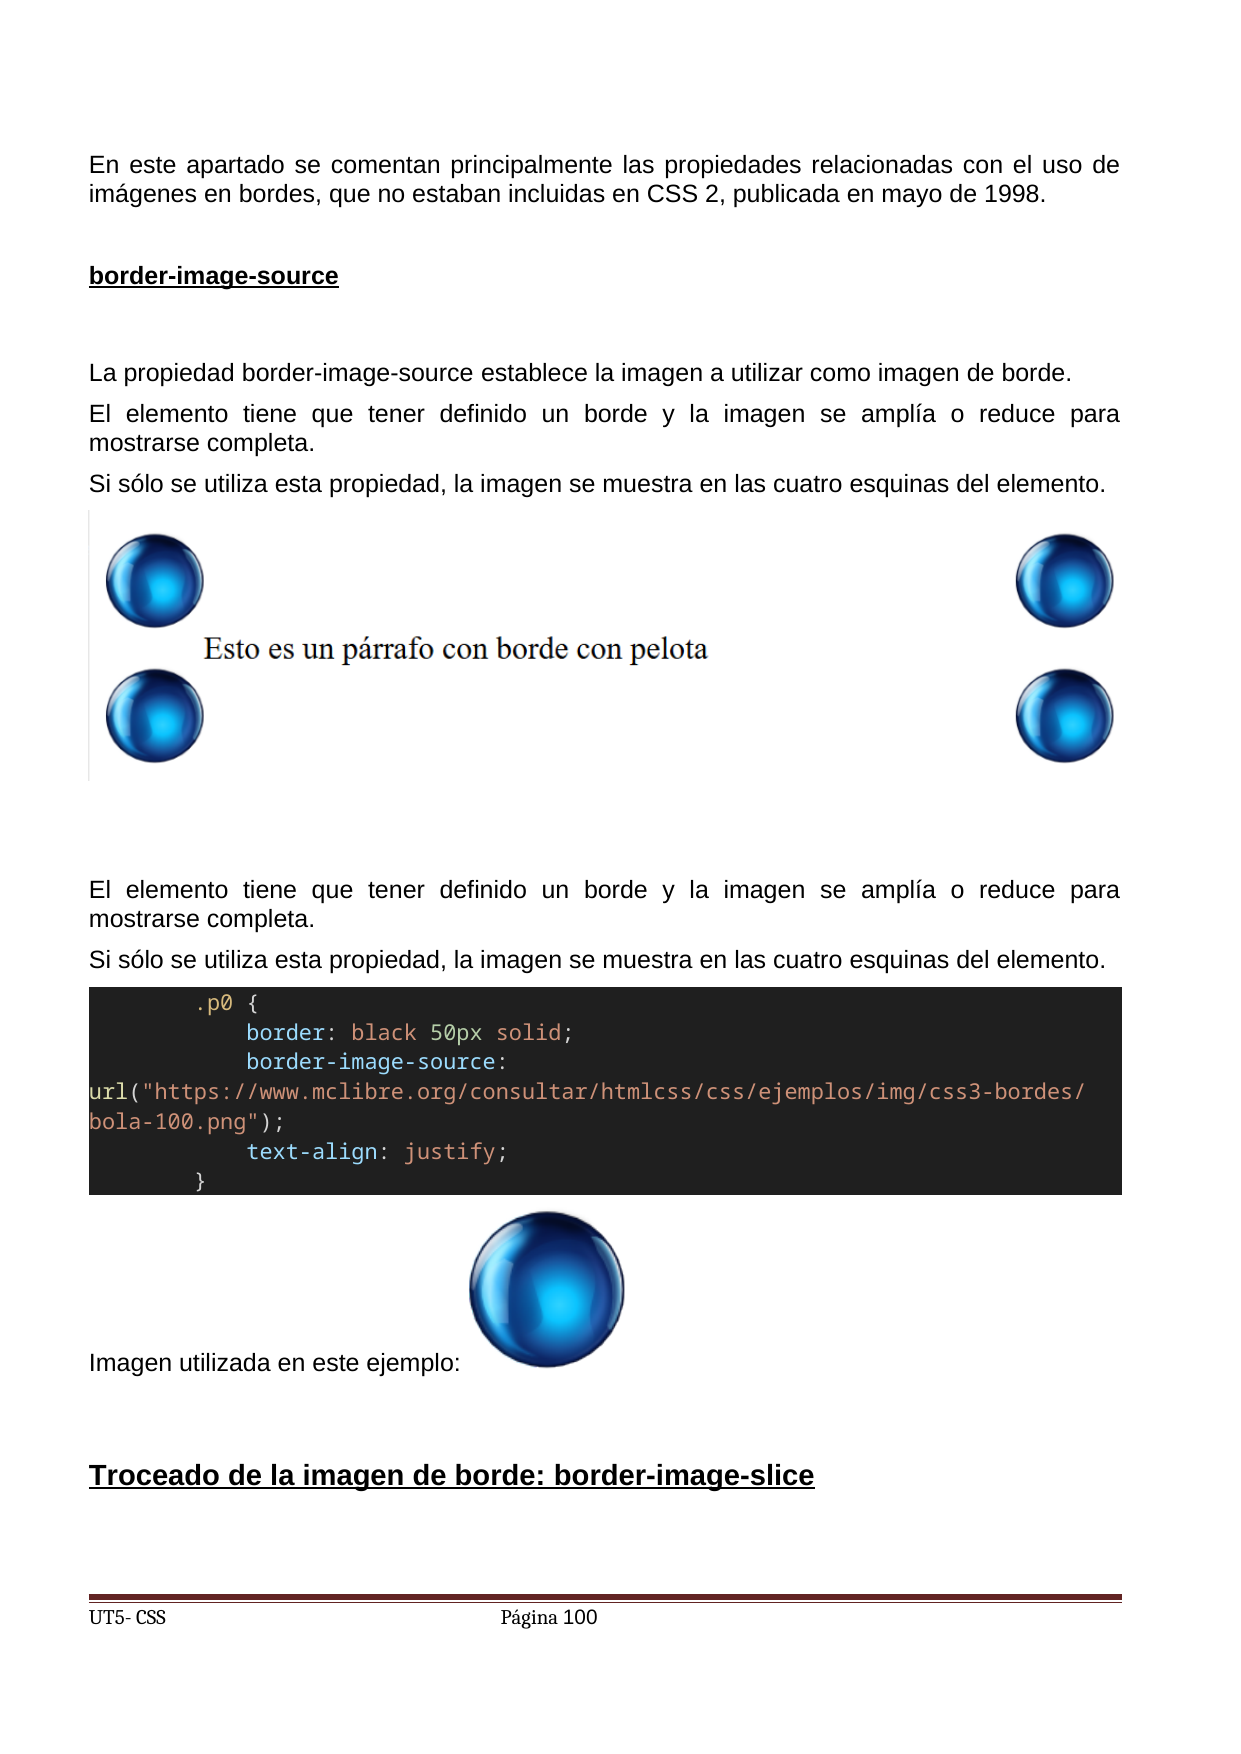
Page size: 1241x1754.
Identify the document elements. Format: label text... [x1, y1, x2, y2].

text La propiedad border-image-source establece la imagen a utilizar como imagen de borde. [89, 358, 1122, 387]
picture [468, 1207, 625, 1372]
text border-image-source [89, 261, 1122, 345]
text Imagen utilizada en este ejemplo: [89, 1208, 1122, 1377]
text border: black 50px solid; [89, 1016, 1122, 1046]
text En este apartado se comentan principalmente las propiedades relacionadas con el uso de imágenes en bordes, que no estaban incluidas en CSS 2, publicada en mayo de 1998. [89, 150, 1122, 207]
text Troceado de la imagen de borde: border-image-slice [89, 1458, 1122, 1492]
text .p0 { [89, 987, 1122, 1016]
text border-image-source: url("https://www.mclibre.org/consultar/htmlcss/css/ejemplos/img/css3-bordes/bola-100.png"); [89, 1046, 1122, 1136]
text } [89, 1165, 1122, 1195]
picture [88, 510, 1123, 781]
text Si sólo se utiliza esta propiedad, la imagen se muestra en las cuatro esquinas del elemento. [89, 469, 1122, 498]
text Si sólo se utiliza esta propiedad, la imagen se muestra en las cuatro esquinas del elemento. [89, 945, 1122, 974]
text El elemento tiene que tener definido un borde y la imagen se amplía o reduce para mostrarse completa. [89, 875, 1122, 933]
text text-align: justify; [89, 1136, 1122, 1165]
text El elemento tiene que tener definido un borde y la imagen se amplía o reduce para mostrarse completa. [89, 399, 1122, 457]
